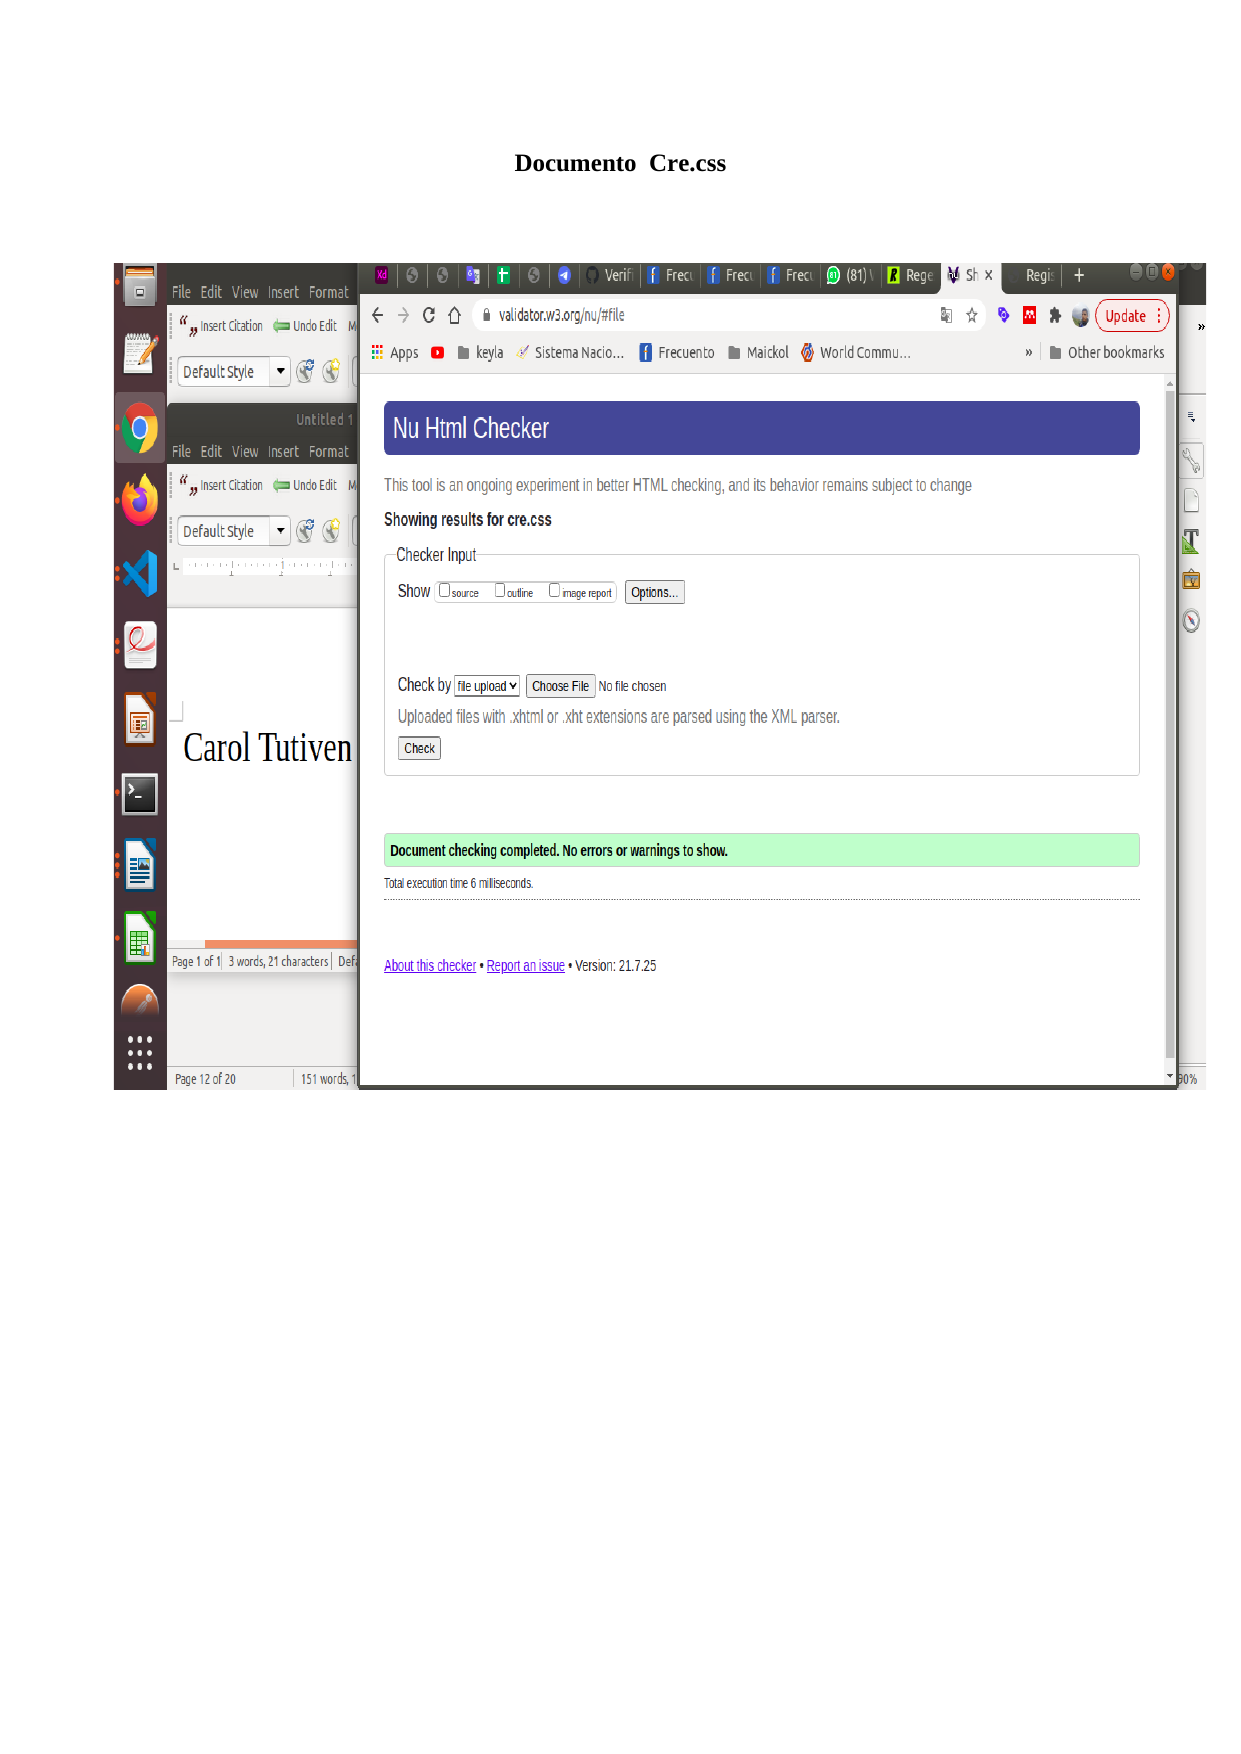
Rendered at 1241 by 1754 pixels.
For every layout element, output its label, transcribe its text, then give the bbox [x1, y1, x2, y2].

text Documento Cre.css [177, 148, 1063, 176]
picture [113, 263, 1207, 1090]
